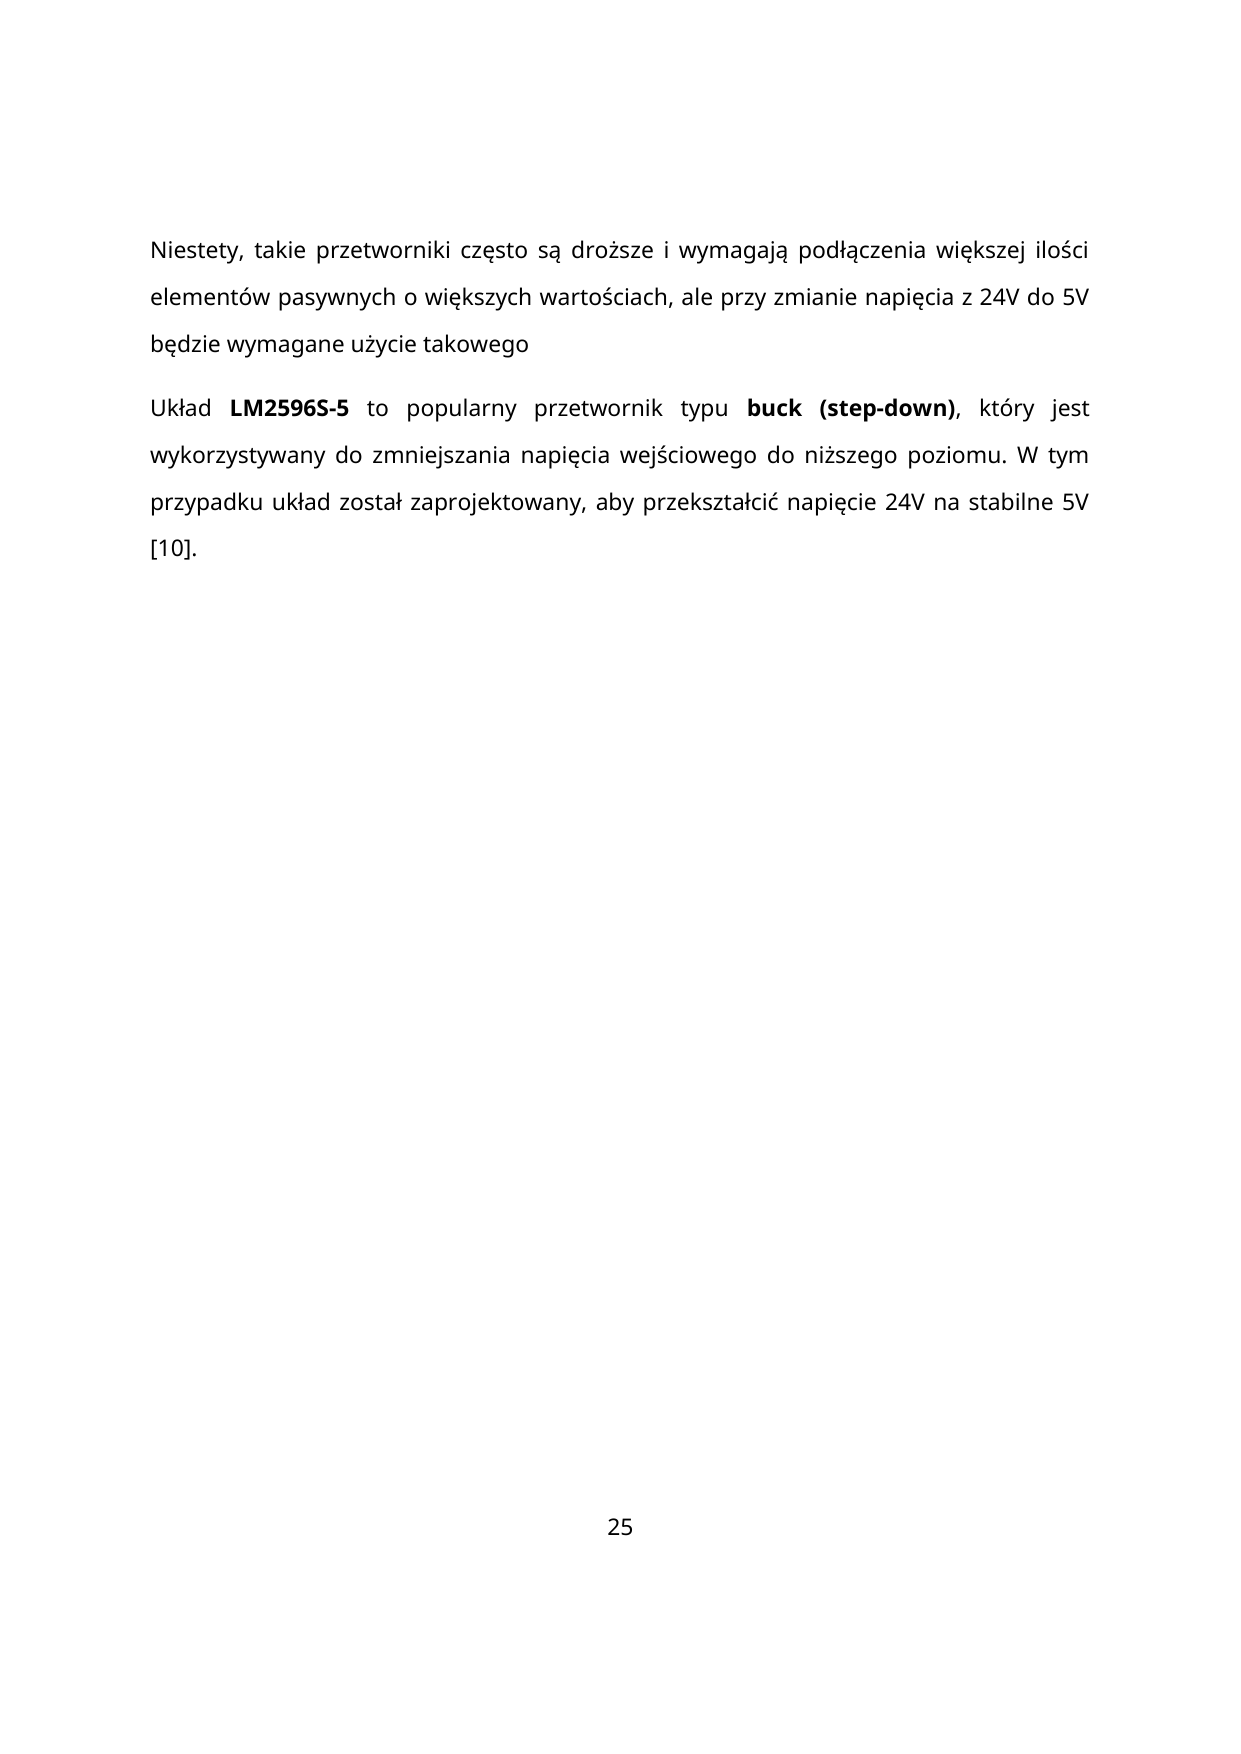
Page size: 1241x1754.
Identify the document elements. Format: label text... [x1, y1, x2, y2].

text Niestety, takie przetworniki często są droższe i wymagają podłączenia większej ilości elementów pasywnych o większych wartościach, ale przy zmianie napięcia z 24V do 5V będzie wymagane użycie takowego [150, 234, 1090, 359]
text Układ LM2596S-5 to popularny przetwornik typu buck (step-down), który jest wykorzystywany do zmniejszania napięcia wejściowego do niższego poziomu. W tym przypadku układ został zaprojektowany, aby przekształcić napięcie 24V na stabilne 5V [10]. [150, 392, 1090, 563]
